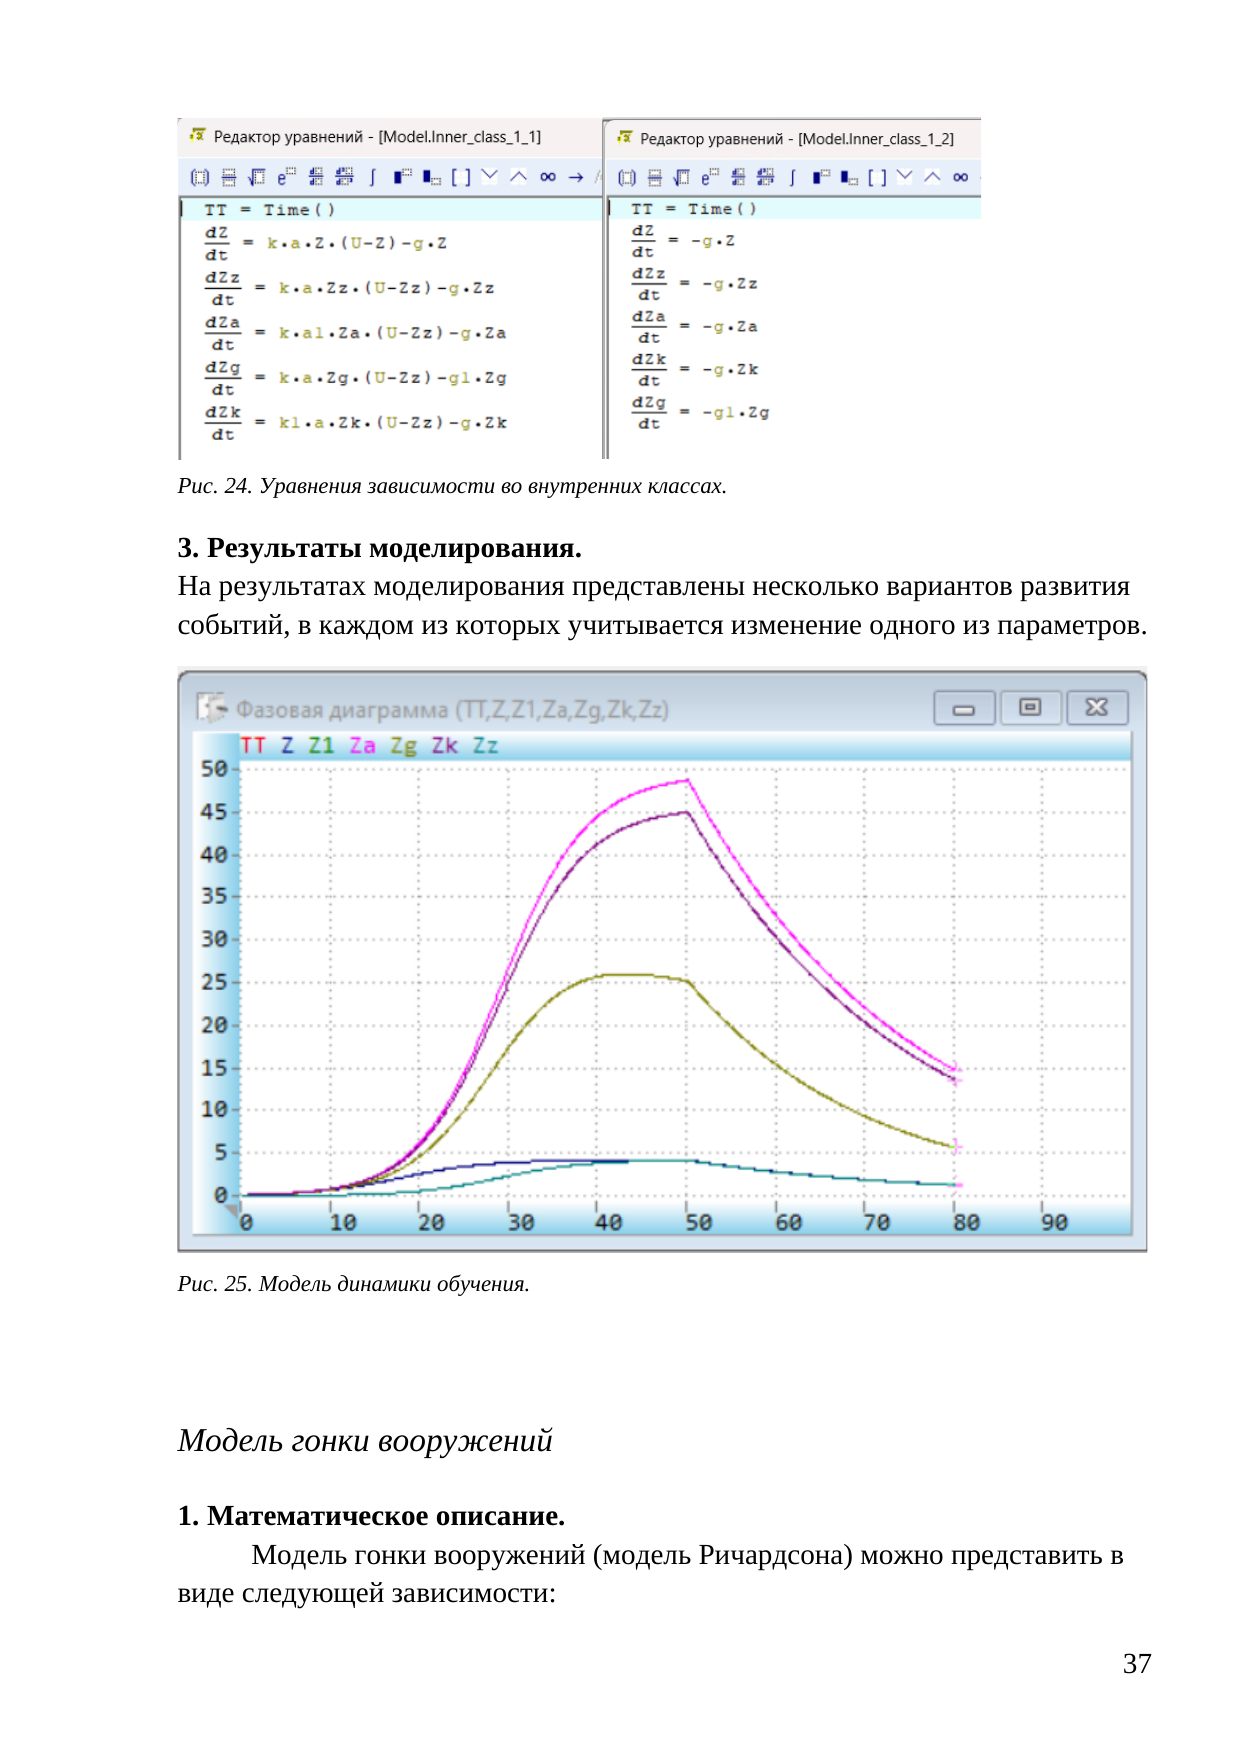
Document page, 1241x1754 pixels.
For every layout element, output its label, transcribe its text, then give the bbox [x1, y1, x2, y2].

picture [177, 666, 1148, 1253]
text Модель гонки вооружений (модель Ричардсона) можно представить в виде следующей зависимости: [177, 1537, 1152, 1609]
text На результатах моделирования представлены несколько вариантов развития событий, в каждом из которых учитывается изменение одного из параметров. [177, 568, 1152, 641]
subtitle Результаты моделирования. [177, 485, 1152, 563]
subtitle Модель гонки вооружений [177, 1420, 1152, 1458]
picture [177, 117, 982, 460]
subtitle Математическое описание. [177, 1498, 1152, 1532]
